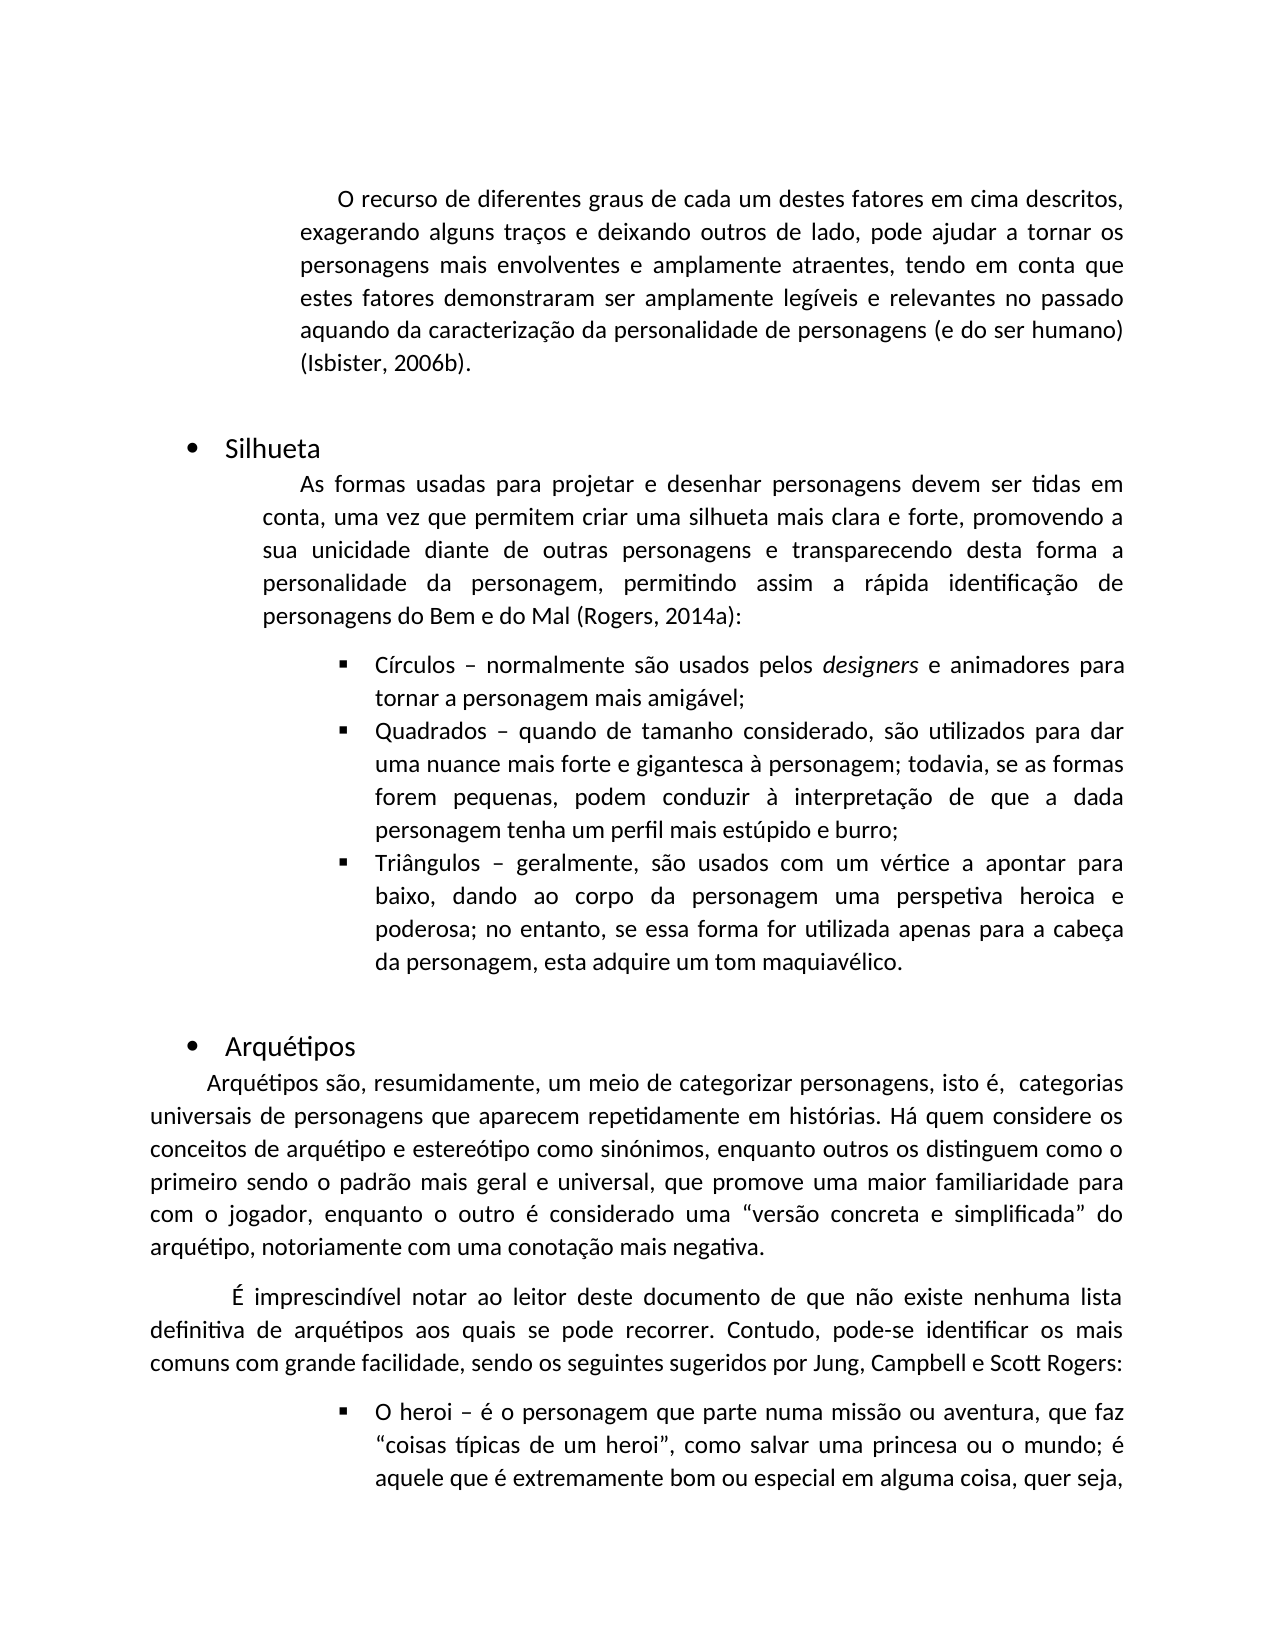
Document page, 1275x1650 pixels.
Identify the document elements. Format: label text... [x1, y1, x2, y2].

list Arquétipos [187, 1028, 1125, 1064]
text As formas usadas para projetar e desenhar personagens devem ser tidas em conta, uma vez que permitem criar uma silhueta mais clara e forte, promovendo a sua unicidade diante de outras personagens e transparecendo desta forma a personalidade da personagem, permitindo assim a rápida identificação de personagens do Bem e do Mal : [262, 468, 1125, 631]
list Triângulos – geralmente, são usados com um vértice a apontar para baixo, dando ao corpo da personagem uma perspetiva heroica e poderosa; no entanto, se essa forma for utilizada apenas para a cabeça da personagem, esta adquire um tom maquiavélico. [337, 847, 1125, 976]
text É imprescindível notar ao leitor deste documento de que não existe nenhuma lista definitiva de arquétipos aos quais se pode recorrer. Contudo, pode-se identificar os mais comuns com grande facilidade, sendo os seguintes sugeridos por Jung, Campbell e Scott Rogers: [150, 1281, 1125, 1377]
list Círculos – normalmente são usados pelos designers e animadores para tornar a personagem mais amigável; [337, 650, 1125, 713]
list Silhueta [187, 430, 1125, 466]
text O recurso de diferentes graus de cada um destes fatores em cima descritos, exagerando alguns traços e deixando outros de lado, pode ajudar a tornar os personagens mais envolventes e amplamente atraentes, tendo em conta que estes fatores demonstraram ser amplamente legíveis e relevantes no passado aquando da caracterização da personalidade de personagens (e do ser humano) . [300, 183, 1125, 378]
list Quadrados – quando de tamanho considerado, são utilizados para dar uma nuance mais forte e gigantesca à personagem; todavia, se as formas forem pequenas, podem conduzir à interpretação de que a dada personagem tenha um perfil mais estúpido e burro; [337, 716, 1125, 845]
text Arquétipos são, resumidamente, um meio de categorizar personagens, isto é, categorias universais de personagens que aparecem repetidamente em histórias. Há quem considere os conceitos de arquétipo e estereótipo como sinónimos, enquanto outros os distinguem como o primeiro sendo o padrão mais geral e universal, que promove uma maior familiaridade para com o jogador, enquanto o outro é considerado uma “versão concreta e simplificada” do arquétipo, notoriamente com uma conotação mais negativa. [150, 1067, 1125, 1262]
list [337, 1396, 1125, 1493]
